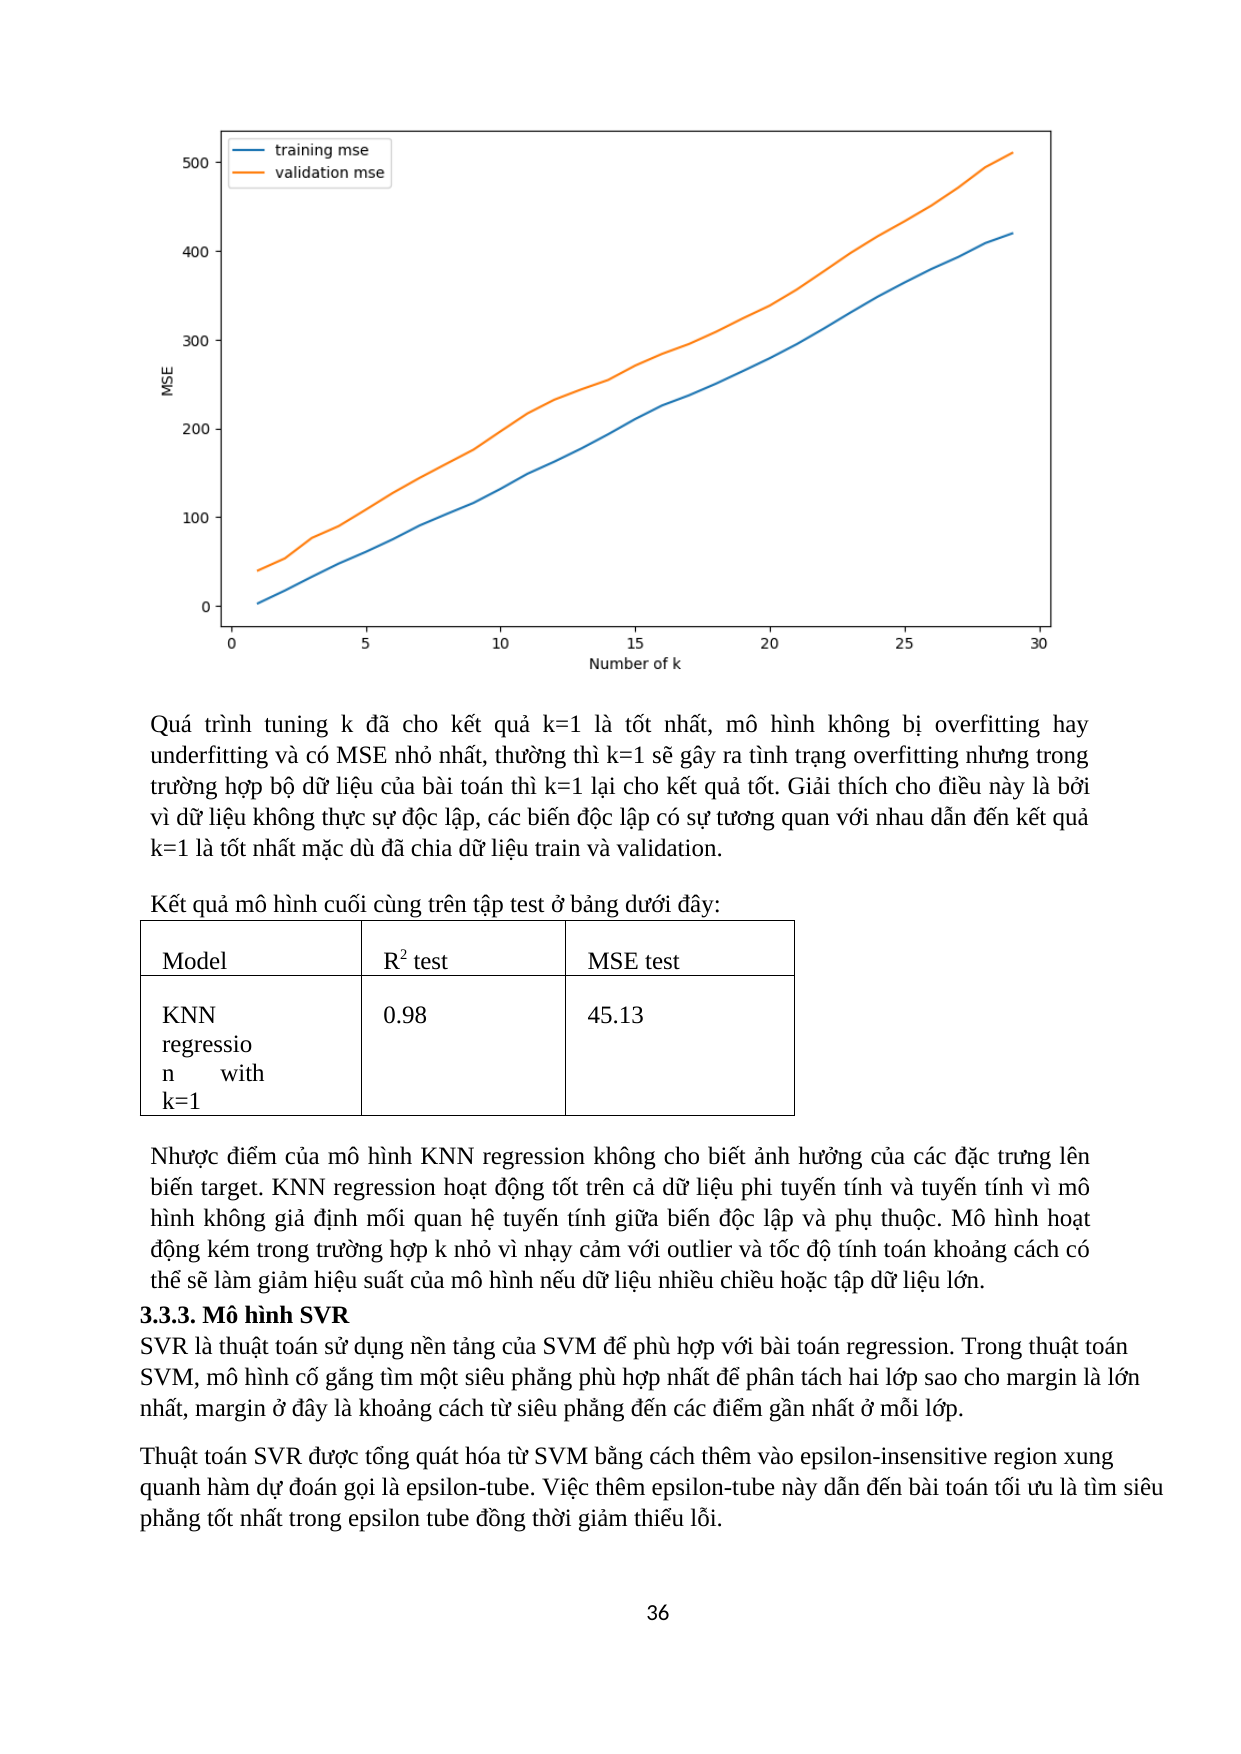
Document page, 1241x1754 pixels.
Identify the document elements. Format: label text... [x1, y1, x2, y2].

table_header Model [141, 921, 361, 974]
text Thuật toán SVR được tổng quát hóa từ SVM bằng cách thêm vào epsilon-insensitive region xung quanh hàm dự đoán gọi là epsilon-tube. Việc thêm epsilon-tube này dẫn đến bài toán tối ưu là tìm siêu phẳng tốt nhất trong epsilon tube đồng thời giảm thiểu lỗi. [139, 1441, 1176, 1532]
subtitle 3.3.3. Mô hình SVR [139, 1300, 1176, 1329]
table_cell KNN regression with k=1 [141, 976, 361, 1115]
picture [150, 120, 1060, 683]
text SVR là thuật toán sử dụng nền tảng của SVM để phù hợp với bài toán regression. Trong thuật toán SVM, mô hình cố gắng tìm một siêu phẳng phù hợp nhất để phân tách hai lớp sao cho margin là lớn nhất, margin ở đây là khoảng cách từ siêu phẳng đến các điểm gần nhất ở mỗi lớp. [139, 1331, 1176, 1422]
table_header MSE test [566, 921, 794, 974]
text Kết quả mô hình cuối cùng trên tập test ở bảng dưới đây: [150, 889, 1090, 918]
text Quá trình tuning k đã cho kết quả k=1 là tốt nhất, mô hình không bị overfitting hay underfitting và có MSE nhỏ nhất, thường thì k=1 sẽ gây ra tình trạng overfitting nhưng trong trường hợp bộ dữ liệu của bài toán thì k=1 lại cho kết quả tốt. Giải thích cho điều này là bởi vì dữ liệu không thực sự độc lập, các biến độc lập có sự tương quan với nhau dẫn đến kết quả k=1 là tốt nhất mặc dù đã chia dữ liệu train và validation. [150, 709, 1090, 862]
table_header R2 test [362, 921, 565, 974]
text Nhược điểm của mô hình KNN regression không cho biết ảnh hưởng của các đặc trưng lên biến target. KNN regression hoạt động tốt trên cả dữ liệu phi tuyến tính và tuyến tính vì mô hình không giả định mối quan hệ tuyến tính giữa biến độc lập và phụ thuộc. Mô hình hoạt động kém trong trường hợp k nhỏ vì nhạy cảm với outlier và tốc độ tính toán khoảng cách có thể sẽ làm giảm hiệu suất của mô hình nếu dữ liệu nhiều chiều hoặc tập dữ liệu lớn. [150, 1141, 1090, 1294]
table_cell 0.98 [362, 976, 565, 1115]
table_cell 45.13 [566, 976, 794, 1115]
